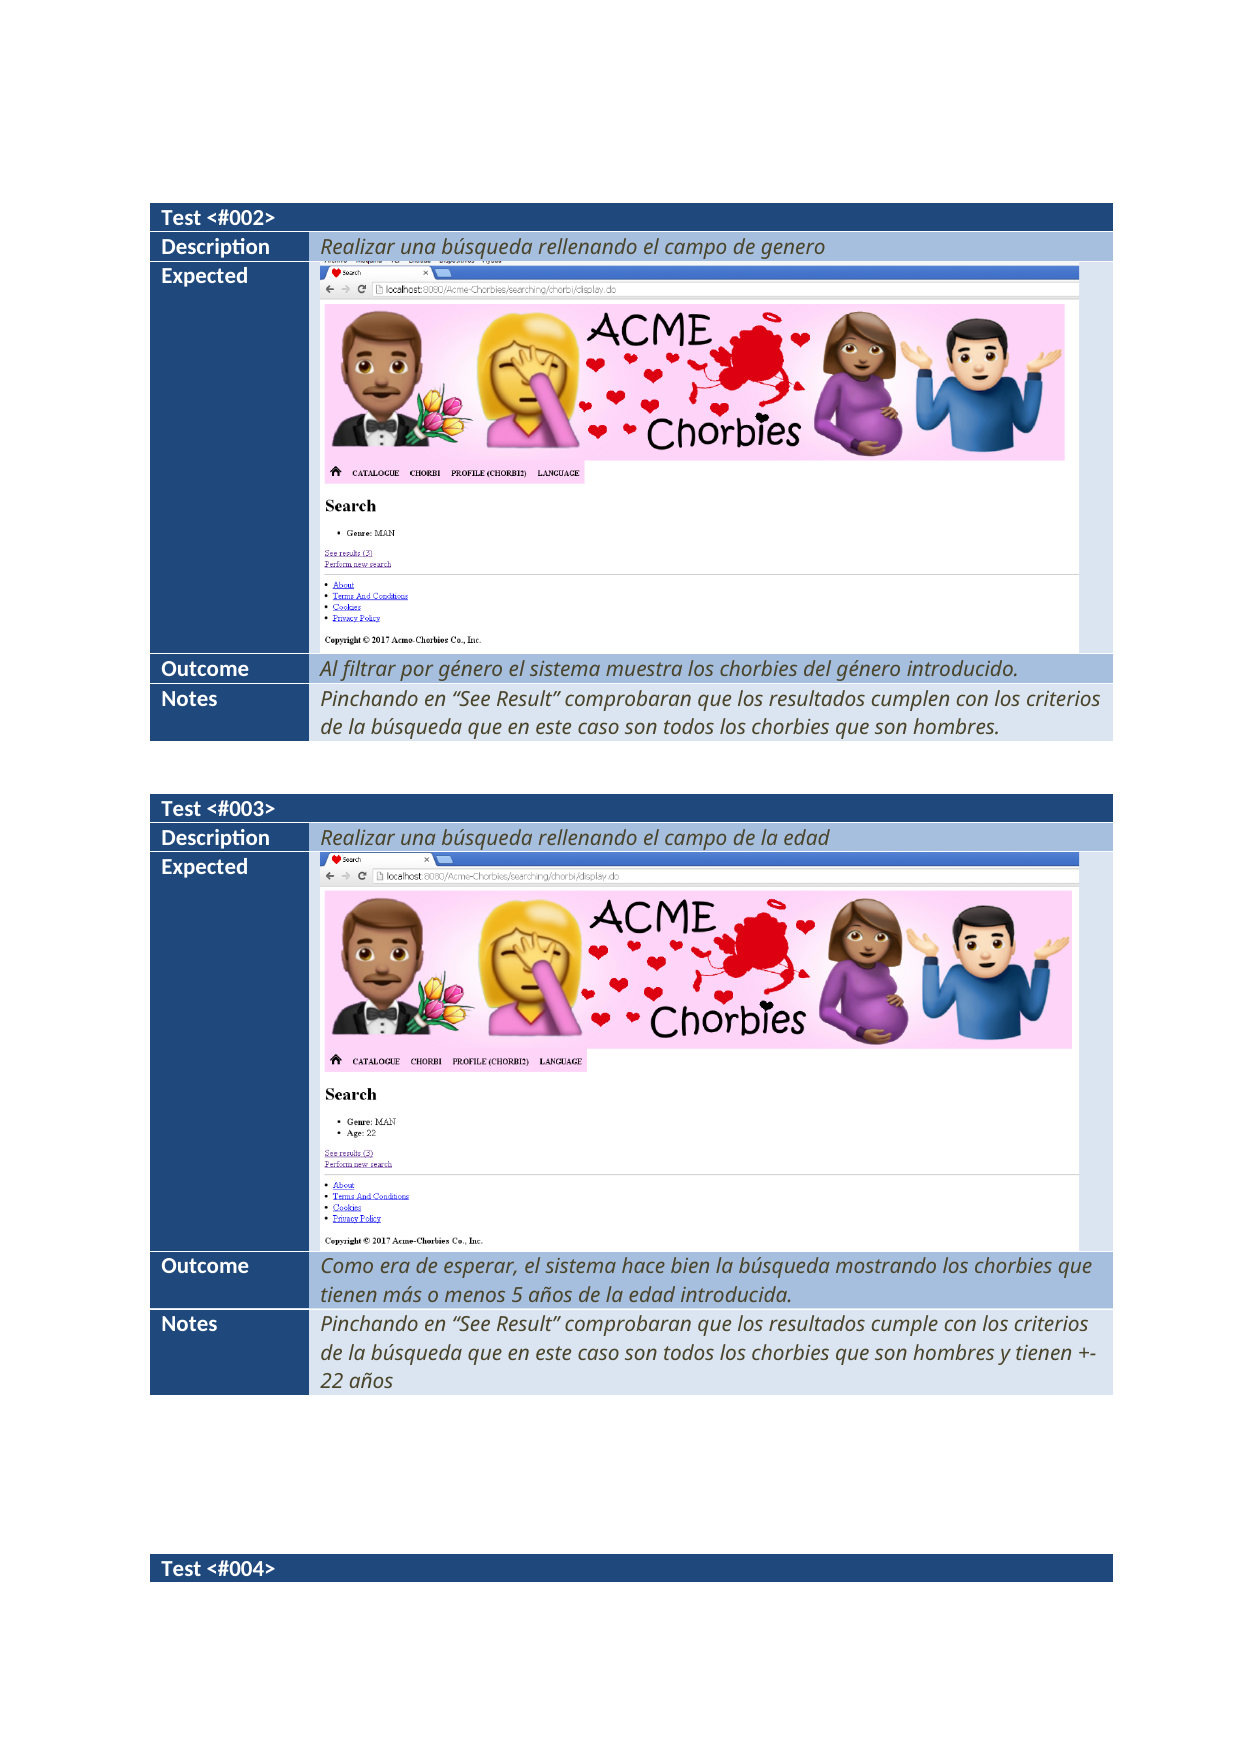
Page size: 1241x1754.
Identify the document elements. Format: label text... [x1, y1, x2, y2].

table_cell Realizar una búsqueda rellenando el campo de genero [309, 232, 1113, 261]
table_cell Notes [150, 1310, 309, 1395]
table_header Test <#003> [150, 794, 1113, 822]
table_cell Description [150, 823, 309, 851]
table_cell [309, 852, 320, 1251]
table_cell Realizar una búsqueda rellenando el campo de la edad [309, 823, 1113, 851]
table_header Test <#004> [150, 1554, 1113, 1582]
table_cell Como era de esperar, el sistema hace bien la búsqueda mostrando los chorbies que tienen más o menos 5 años de la edad introducida. [309, 1252, 1113, 1308]
table_cell [309, 262, 320, 653]
table_cell Outcome [150, 654, 309, 683]
picture [320, 261, 1080, 654]
table_header Test <#002> [150, 203, 1113, 231]
table_cell Expected [150, 262, 309, 653]
table_cell Notes [150, 684, 309, 741]
table_cell [1080, 852, 1113, 1251]
table_cell Pinchando en “See Result” comprobaran que los resultados cumple con los criterios de la búsqueda que en este caso son todos los chorbies que son hombres y tienen +-22 años [309, 1310, 1113, 1395]
picture [320, 852, 1080, 1251]
table_cell Pinchando en “See Result” comprobaran que los resultados cumplen con los criterios de la búsqueda que en este caso son todos los chorbies que son hombres. [309, 684, 1113, 741]
table_cell Expected [150, 852, 309, 1251]
table_cell Outcome [150, 1252, 309, 1308]
table_cell Description [150, 232, 309, 261]
table_cell [1080, 262, 1113, 653]
table_cell Al filtrar por género el sistema muestra los chorbies del género introducido. [309, 654, 1113, 683]
